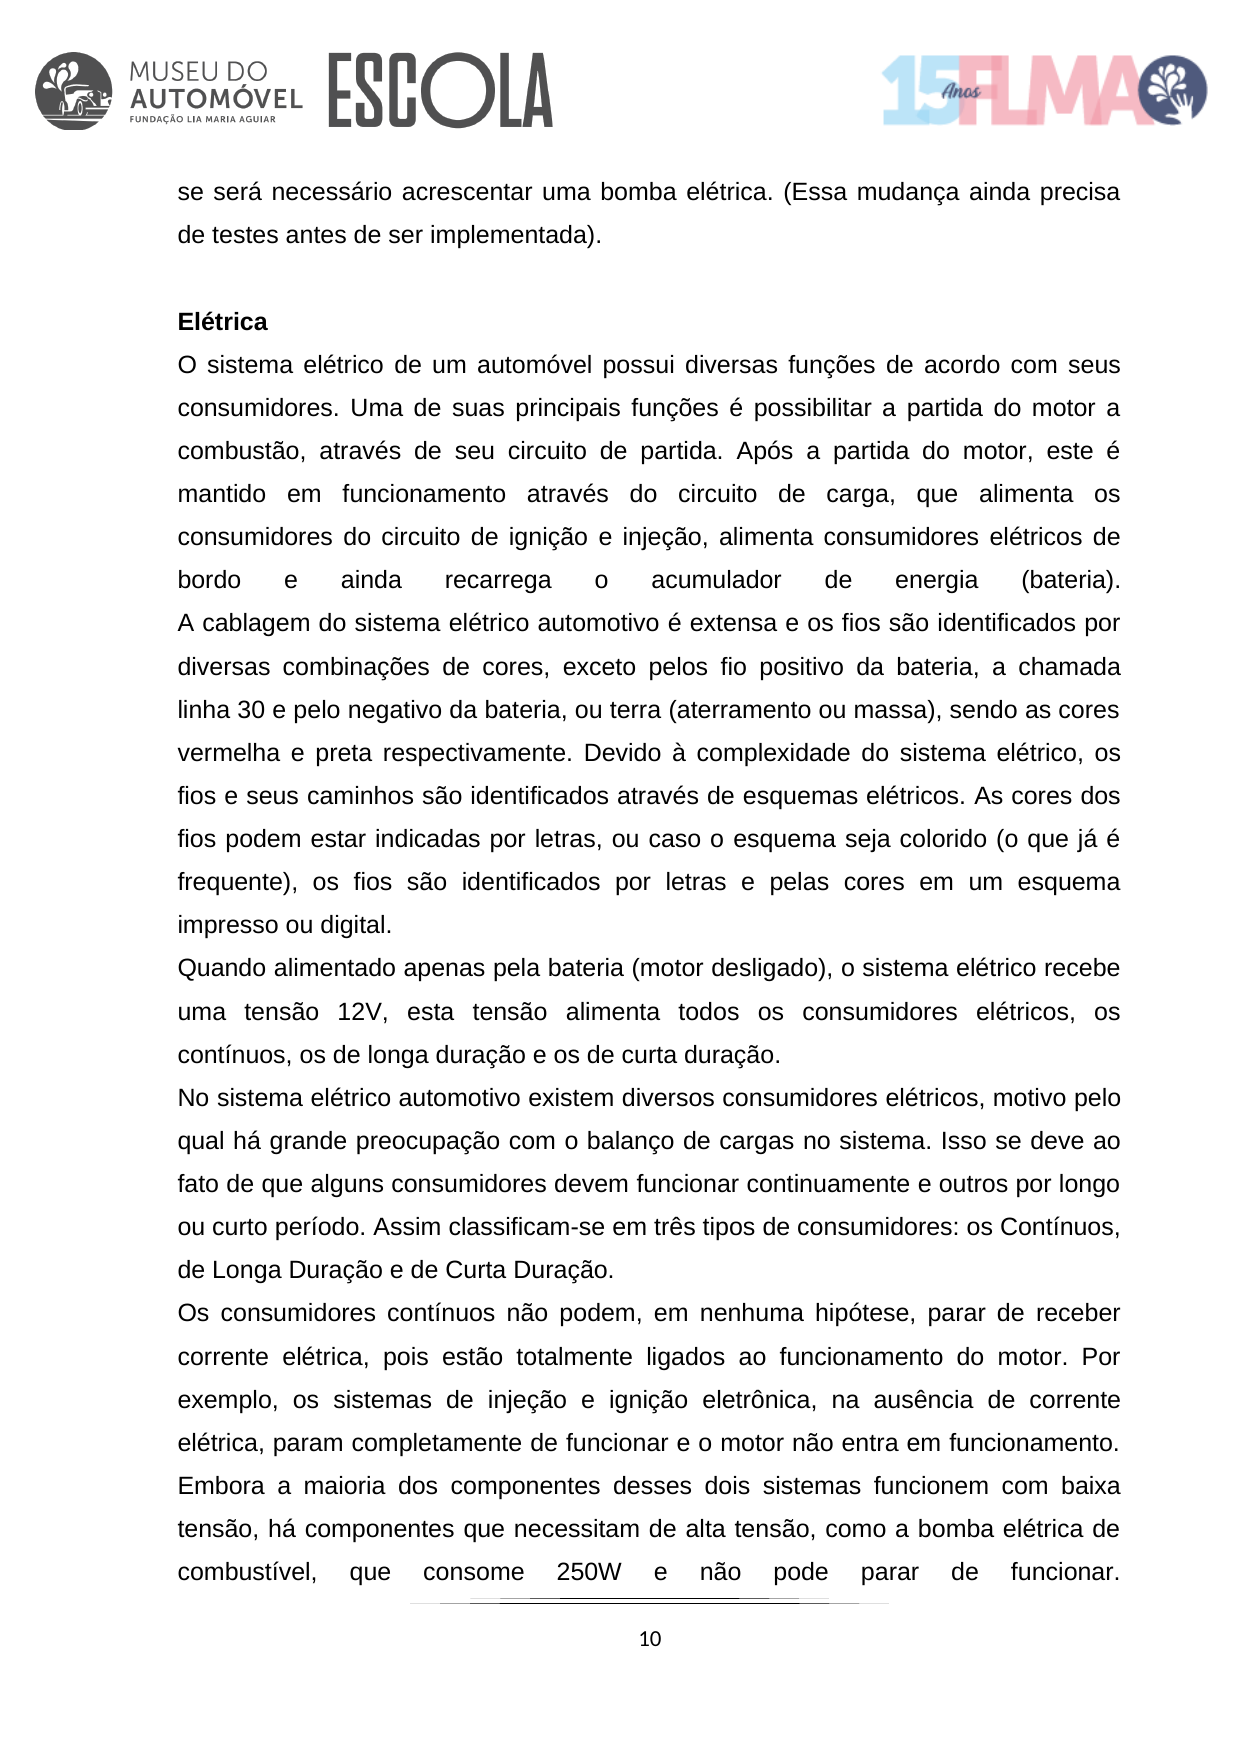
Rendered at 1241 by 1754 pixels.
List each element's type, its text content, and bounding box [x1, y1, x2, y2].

picture [150, 1565, 1135, 1754]
text Os consumidores contínuos não podem, em nenhuma hipótese, parar de receber corrente elétrica, pois estão totalmente ligados ao funcionamento do motor. Por exemplo, os sistemas de injeção e ignição eletrônica, na ausência de corrente elétrica, param completamente de funcionar e o motor não entra em funcionamento. Embora a maioria dos componentes desses dois sistemas funcionem com baixa tensão, há componentes que necessitam de alta tensão, como a bomba elétrica de combustível, que consome 250W e não pode parar de funcionar. Entre os consumidores de longa duração, destacam-se os faróis. São consumidores que possuem potência elevada, os faróis por exemplo, mesmo em luz baixa consomem 110W da bateria, e passam um longo espaço de tempo acionados. [177, 997, 1122, 1413]
text Enquanto isso os consumidores de curta duração podem até consumir mais de 50W, mas permanecem bem menos tempo ativados. Como exemplo podemos citar a buzina e luzes indicadoras de direção. [177, 1428, 1122, 1543]
text No sistema elétrico automotivo existem diversos consumidores elétricos, motivo pelo qual há grande preocupação com o balanço de cargas no sistema. Isso se deve ao fato de que alguns consumidores devem funcionar continuamente e outros por longo ou curto período. Assim classificam-se em três tipos de consumidores: os Contínuos, de Longa Duração e de Curta Duração. [177, 781, 1122, 982]
picture [873, 34, 1215, 149]
text Quando alimentado apenas pela bateria (motor desligado), o sistema elétrico recebe uma tensão 12V, esta tensão alimenta todos os consumidores elétricos, os contínuos, os de longa duração e os de curta duração. [177, 652, 1122, 767]
